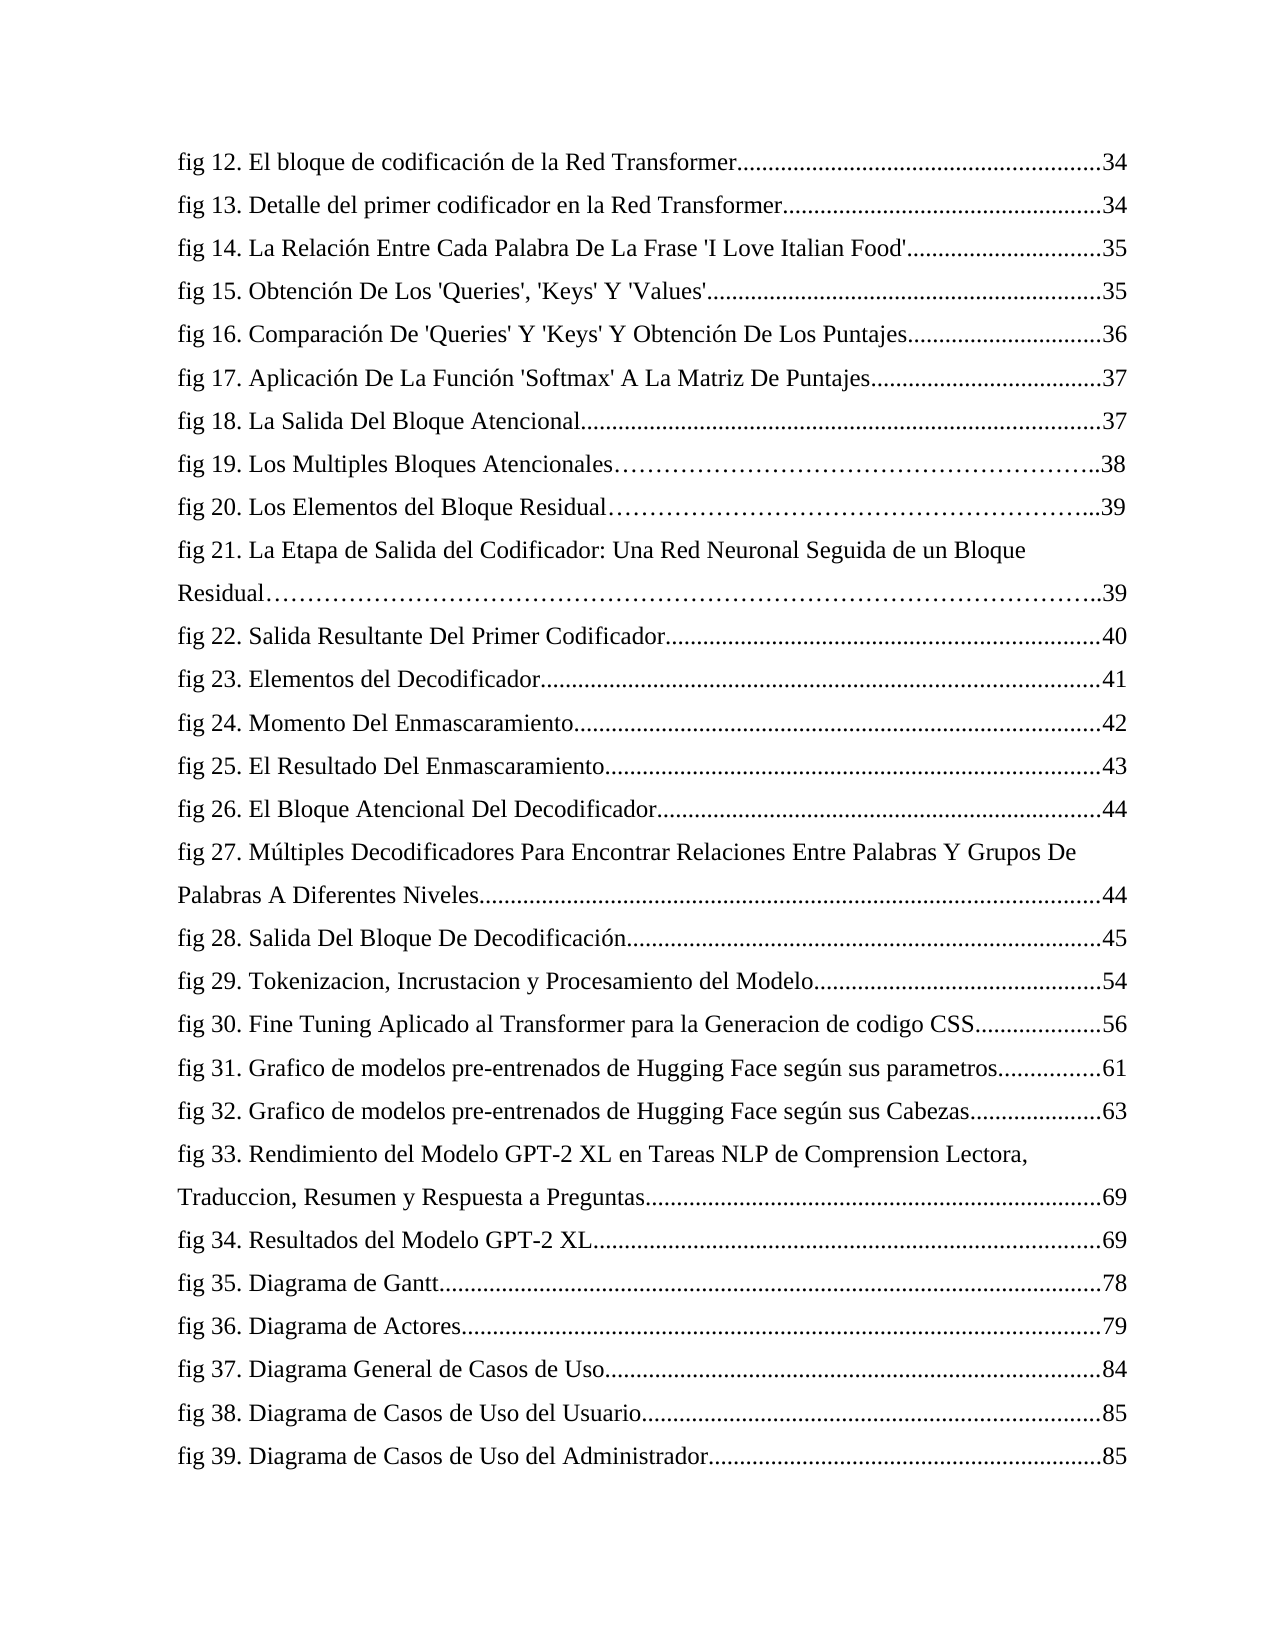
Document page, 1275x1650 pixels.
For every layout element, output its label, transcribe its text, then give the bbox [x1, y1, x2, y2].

text fig 16. Comparación De 'Queries' Y 'Keys' Y Obtención De Los Puntajes 36 [177, 319, 1128, 348]
text fig 25. El Resultado Del Enmascaramiento 43 [177, 751, 1128, 779]
text fig 21. La Etapa de Salida del Codificador: Una Red Neuronal Seguida de un Bloque Residual………………………………………………………………………………………..39 [177, 535, 1128, 607]
text fig 37. Diagrama General de Casos de Uso 84 [177, 1354, 1128, 1383]
text fig 26. El Bloque Atencional Del Decodificador 44 [177, 794, 1128, 823]
text fig 28. Salida Del Bloque De Decodificación 45 [177, 923, 1128, 952]
text fig 30. Fine Tuning Aplicado al Transformer para la Generacion de codigo CSS 56 [177, 1009, 1128, 1038]
text fig 33. Rendimiento del Modelo GPT-2 XL en Tareas NLP de Comprension Lectora, Traduccion, Resumen y Respuesta a Preguntas 69 [177, 1139, 1128, 1211]
text fig 22. Salida Resultante Del Primer Codificador 40 [177, 621, 1128, 650]
text fig 38. Diagrama de Casos de Uso del Usuario 85 [177, 1398, 1128, 1426]
text fig 18. La Salida Del Bloque Atencional 37 [177, 406, 1128, 434]
text fig 23. Elementos del Decodificador 41 [177, 664, 1128, 693]
text fig 29. Tokenizacion, Incrustacion y Procesamiento del Modelo 54 [177, 966, 1128, 995]
text fig 35. Diagrama de Gantt 78 [177, 1268, 1128, 1297]
text fig 13. Detalle del primer codificador en la Red Transformer 34 [177, 190, 1128, 219]
text fig 31. Grafico de modelos pre-entrenados de Hugging Face según sus parametros 61 [177, 1053, 1128, 1081]
text fig 39. Diagrama de Casos de Uso del Administrador 85 [177, 1441, 1128, 1469]
text fig 24. Momento Del Enmascaramiento 42 [177, 708, 1128, 736]
text fig 17. Aplicación De La Función 'Softmax' A La Matriz De Puntajes 37 [177, 363, 1128, 391]
text fig 36. Diagrama de Actores 79 [177, 1311, 1128, 1340]
text fig 20. Los Elementos del Bloque Residual…………………………………………………...39 [177, 492, 1128, 521]
text fig 19. Los Multiples Bloques Atencionales…………………………………………………..38 [177, 449, 1128, 478]
text fig 15. Obtención De Los 'Queries', 'Keys' Y 'Values' 35 [177, 276, 1128, 305]
text fig 14. La Relación Entre Cada Palabra De La Frase 'I Love Italian Food' 35 [177, 233, 1128, 262]
text fig 12. El bloque de codificación de la Red Transformer 34 [177, 147, 1128, 176]
text fig 27. Múltiples Decodificadores Para Encontrar Relaciones Entre Palabras Y Grupos De Palabras A Diferentes Niveles 44 [177, 837, 1128, 909]
text fig 32. Grafico de modelos pre-entrenados de Hugging Face según sus Cabezas 63 [177, 1096, 1128, 1124]
text fig 34. Resultados del Modelo GPT-2 XL 69 [177, 1225, 1128, 1254]
